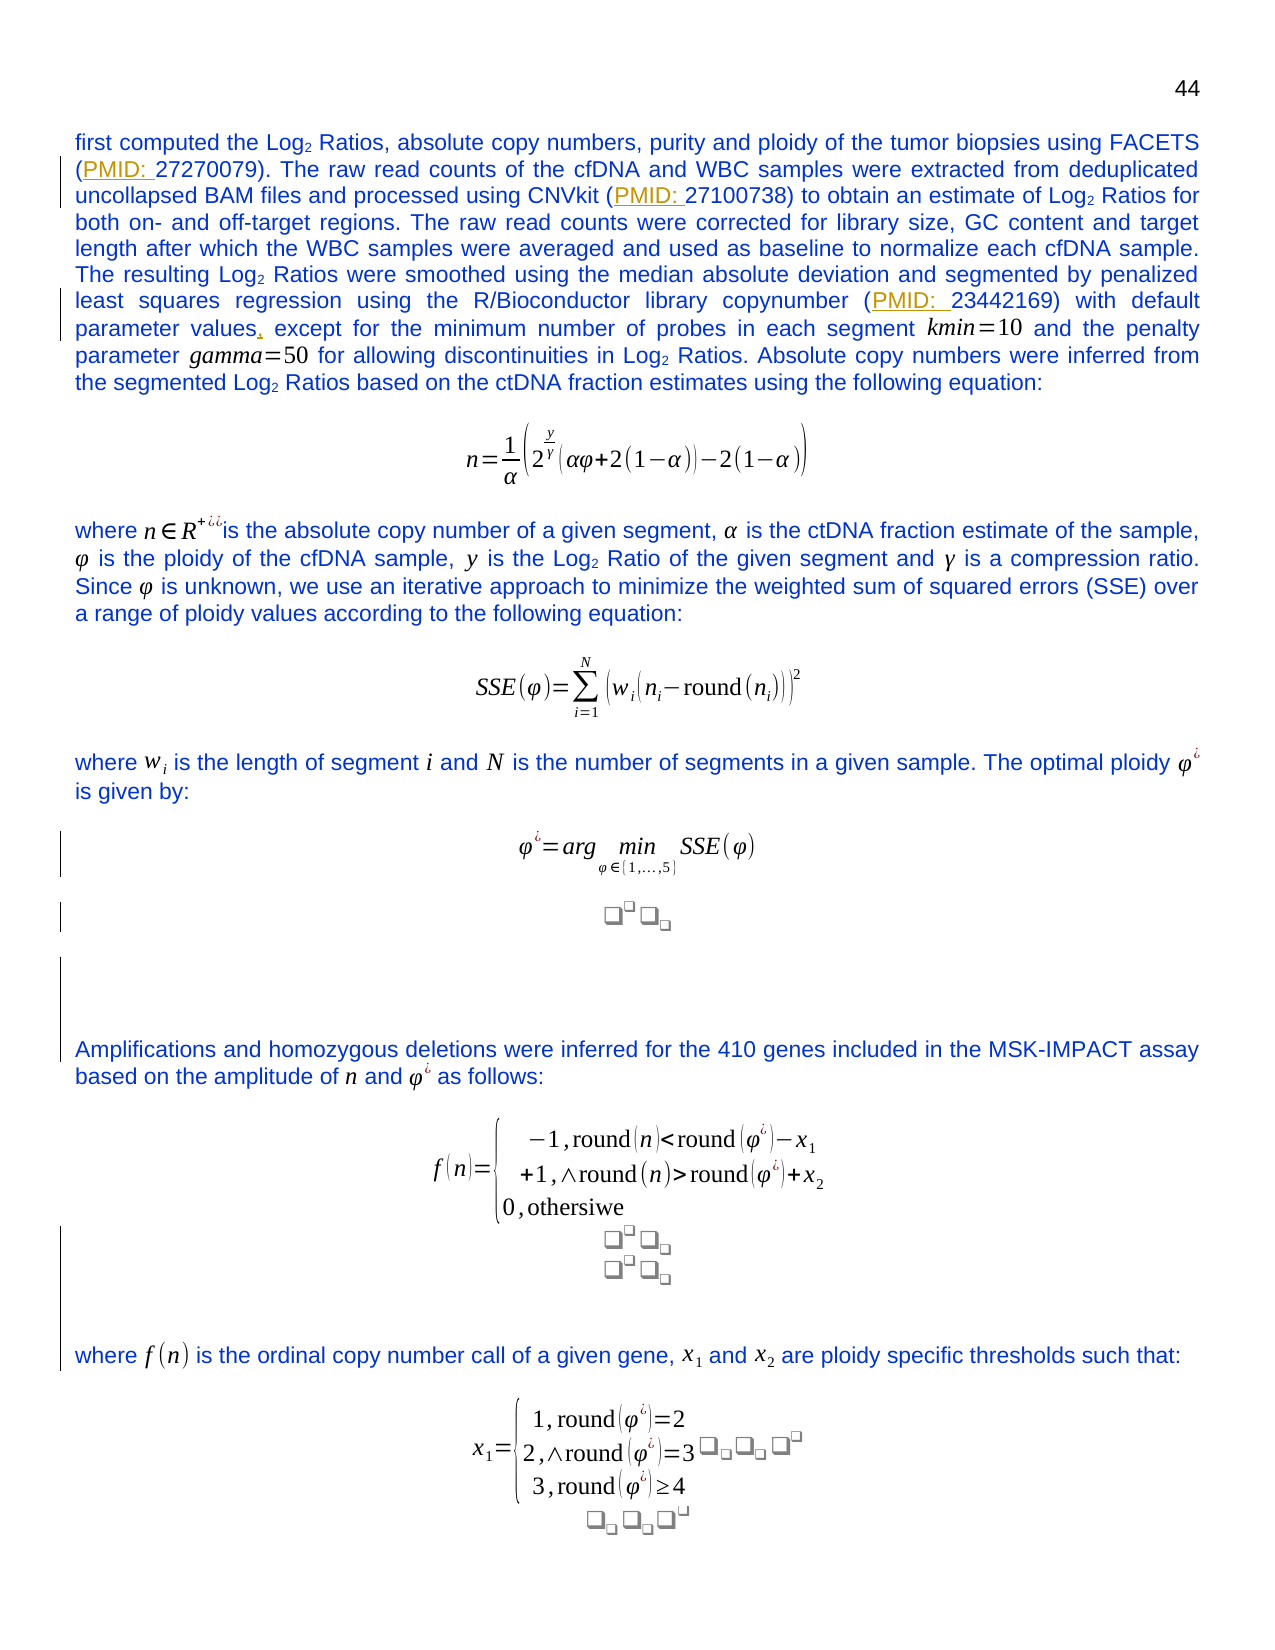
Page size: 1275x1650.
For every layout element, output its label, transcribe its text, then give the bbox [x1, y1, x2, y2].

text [75, 129, 1200, 395]
text where is the length of segment and is the number of segments in a given sample. The optimal ploidy is given by: [75, 747, 1200, 804]
text Amplifications and homozygous deletions were inferred for the 410 genes included in the MSK-IMPACT assay based on the amplitude of and as follows: [75, 1036, 1200, 1091]
text where is the ordinal copy number call of a given gene, and are ploidy specific thresholds such that: [75, 1340, 1200, 1371]
text where is the absolute copy number of a given segment, is the ctDNA fraction estimate of the sample, is the ploidy of the cfDNA sample, is the Log2 Ratio of the given segment and is a compression ratio. Since is unknown, we use an iterative approach to minimize the weighted sum of squared errors (SSE) over a range of ploidy values according to the following equation: [75, 516, 1200, 627]
